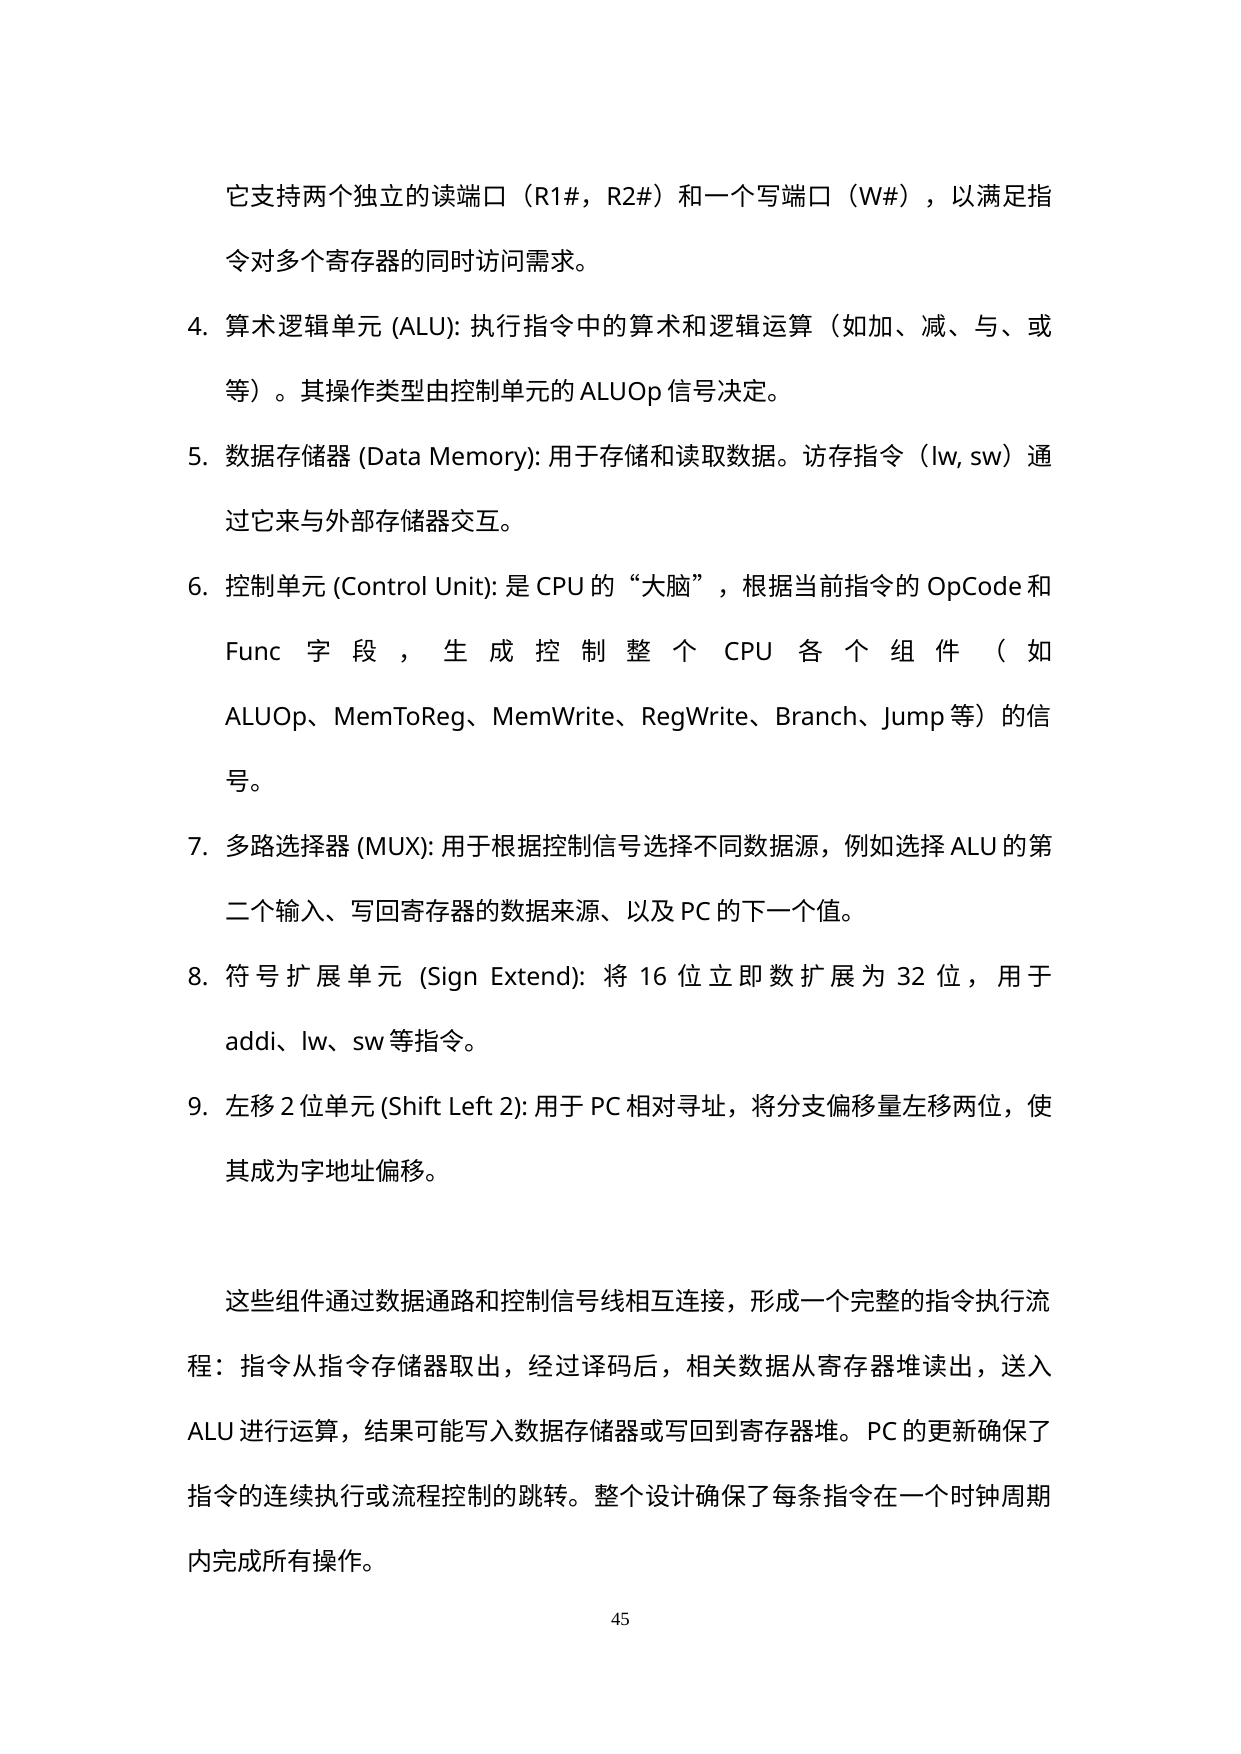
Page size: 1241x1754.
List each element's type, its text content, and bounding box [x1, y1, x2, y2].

list 算术逻辑单元 (ALU): 执行指令中的算术和逻辑运算（如加、减、与、或等）。其操作类型由控制单元的ALUOp信号决定。 [187, 292, 1053, 422]
list 左移2位单元 (Shift Left 2): 用于PC相对寻址，将分支偏移量左移两位，使其成为字地址偏移。 [187, 1072, 1053, 1202]
list 数据存储器 (Data Memory): 用于存储和读取数据。访存指令（lw, sw）通过它来与外部存储器交互。 [187, 422, 1053, 552]
text 这些组件通过数据通路和控制信号线相互连接，形成一个完整的指令执行流程：指令从指令存储器取出，经过译码后，相关数据从寄存器堆读出，送入ALU进行运算，结果可能写入数据存储器或写回到寄存器堆。PC的更新确保了指令的连续执行或流程控制的跳转。整个设计确保了每条指令在一个时钟周期内完成所有操作。 [187, 1267, 1053, 1592]
list 控制单元 (Control Unit): 是CPU的“大脑”，根据当前指令的OpCode和Func字段，生成控制整个CPU各个组件（如ALUOp、MemToReg、MemWrite、RegWrite、Branch、Jump等）的信号。 [187, 552, 1053, 812]
list 多路选择器 (MUX): 用于根据控制信号选择不同数据源，例如选择ALU的第二个输入、写回寄存器的数据来源、以及PC的下一个值。 [187, 812, 1053, 942]
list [187, 162, 1053, 292]
list 符号扩展单元 (Sign Extend): 将16位立即数扩展为32位，用于addi、lw、sw等指令。 [187, 942, 1053, 1072]
